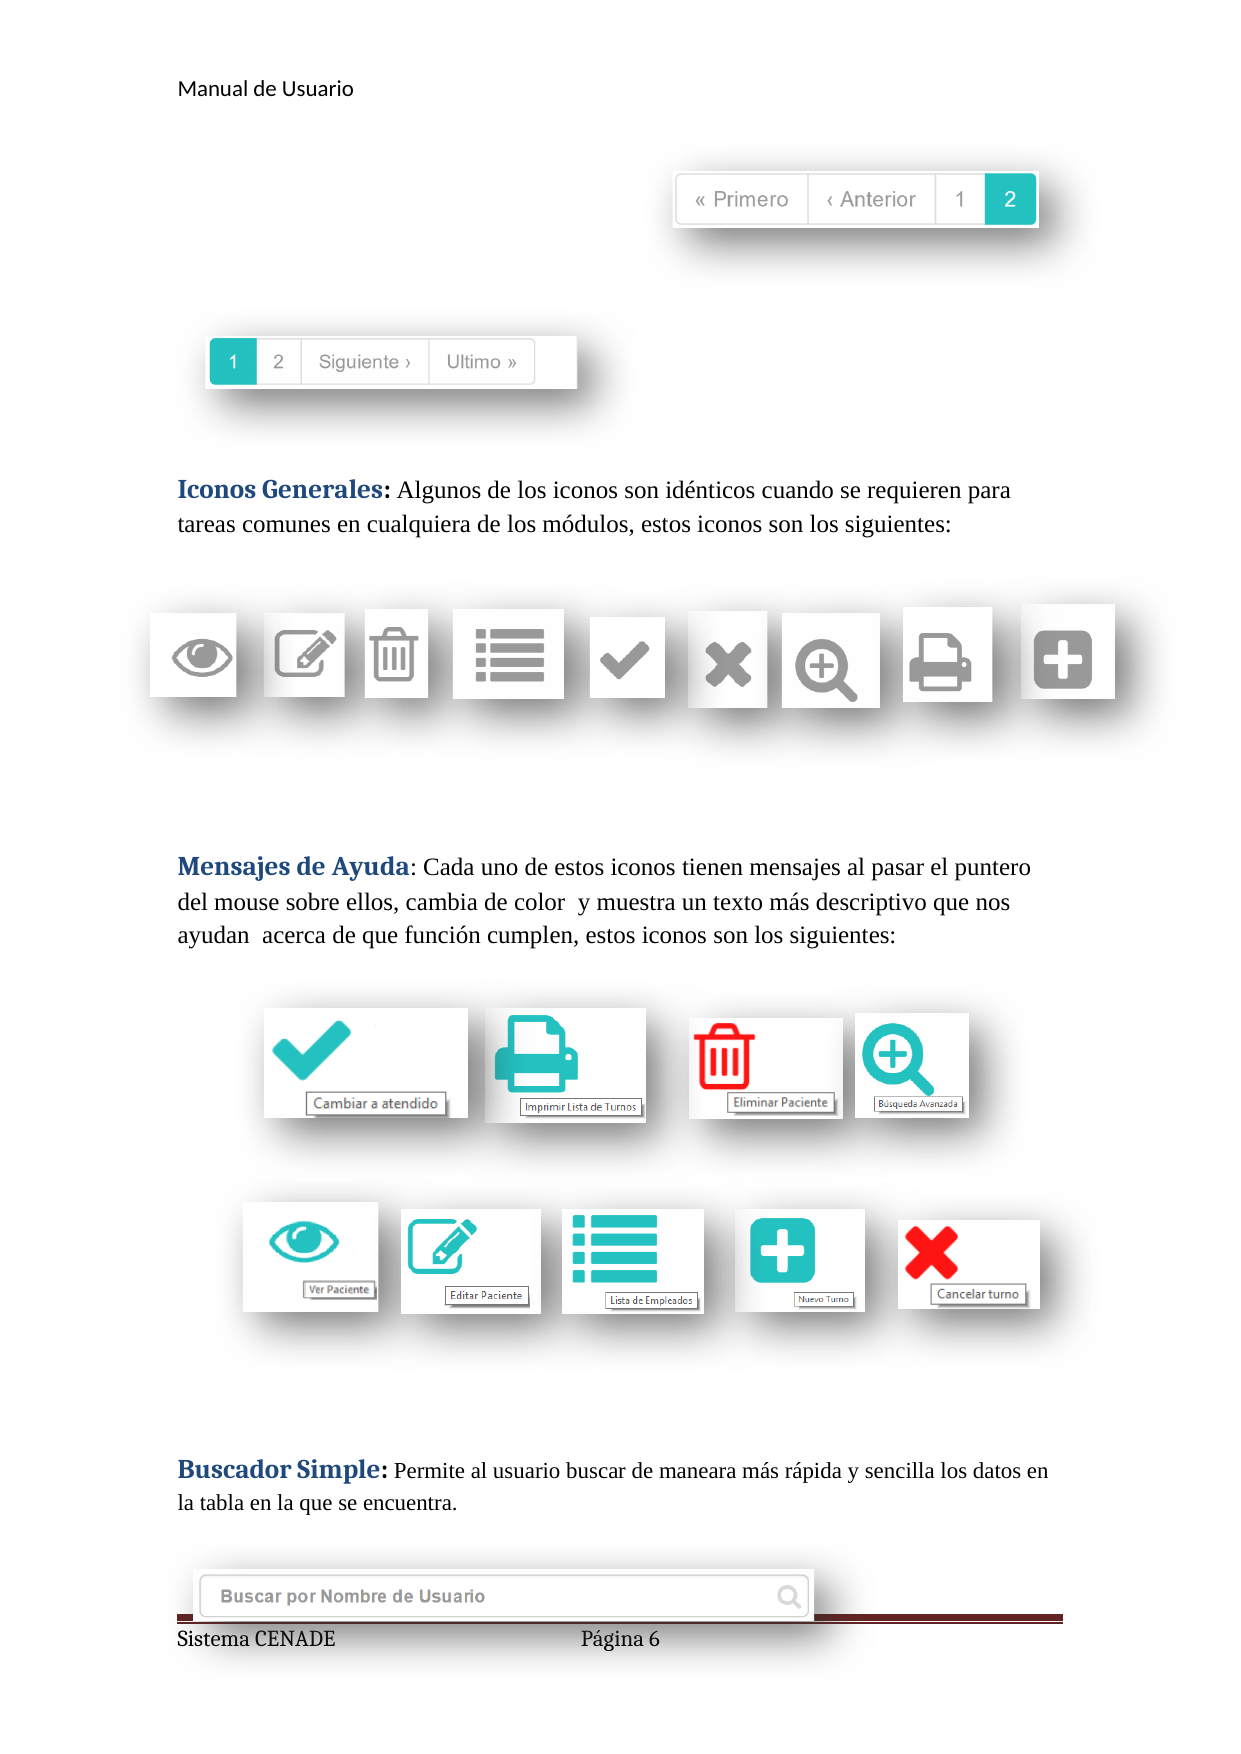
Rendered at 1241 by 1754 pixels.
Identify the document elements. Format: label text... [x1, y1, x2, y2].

picture [242, 1202, 379, 1312]
picture [855, 1013, 969, 1118]
picture [401, 1209, 541, 1314]
picture [689, 1018, 843, 1119]
picture [672, 171, 1039, 228]
picture [364, 609, 429, 698]
picture [193, 1569, 815, 1621]
picture [452, 609, 564, 699]
picture [205, 336, 578, 389]
picture [688, 611, 768, 708]
picture [903, 607, 993, 702]
picture [263, 613, 345, 697]
picture [781, 613, 880, 708]
picture [898, 1220, 1040, 1309]
picture [485, 1008, 646, 1123]
picture [264, 1008, 468, 1118]
text Iconos Generales: Algunos de los iconos son idénticos cuando se requieren para tareas comunes en cualquiera de los módulos, estos iconos son los siguientes: [177, 474, 1063, 538]
picture [1021, 604, 1115, 699]
text Mensajes de Ayuda: Cada uno de estos iconos tienen mensajes al pasar el puntero del mouse sobre ellos, cambia de color y muestra un texto más descriptivo que nos ayudan acerca de que función cumplen, estos iconos son los siguientes: [177, 851, 1063, 948]
text Buscador Simple: Permite al usuario buscar de maneara más rápida y sencilla los datos en la tabla en la que se encuentra. [177, 1454, 1063, 1515]
picture [150, 613, 237, 697]
picture [589, 617, 665, 698]
picture [735, 1209, 865, 1312]
picture [562, 1209, 704, 1314]
